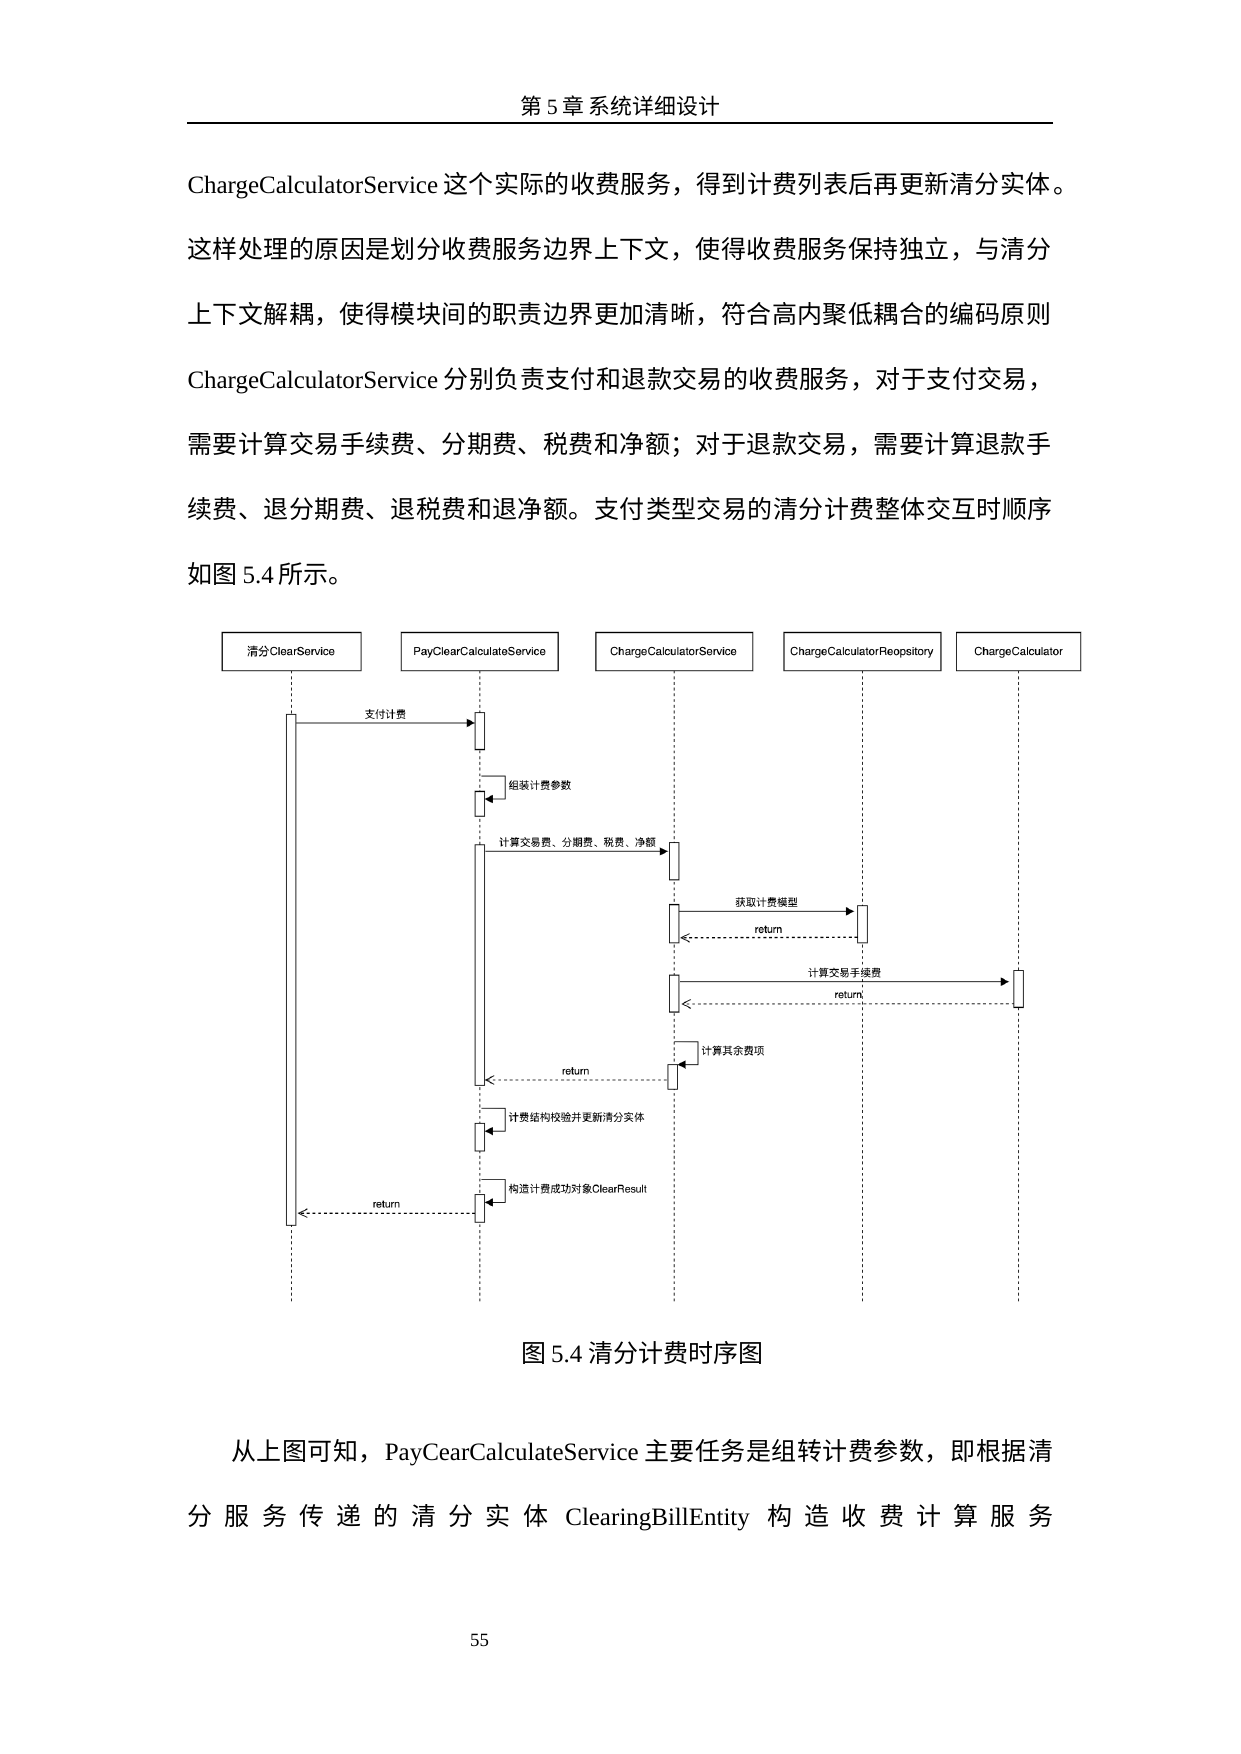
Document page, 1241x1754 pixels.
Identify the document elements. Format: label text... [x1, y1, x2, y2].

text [187, 1417, 1053, 1547]
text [187, 150, 1053, 605]
picture [218, 618, 1087, 1303]
